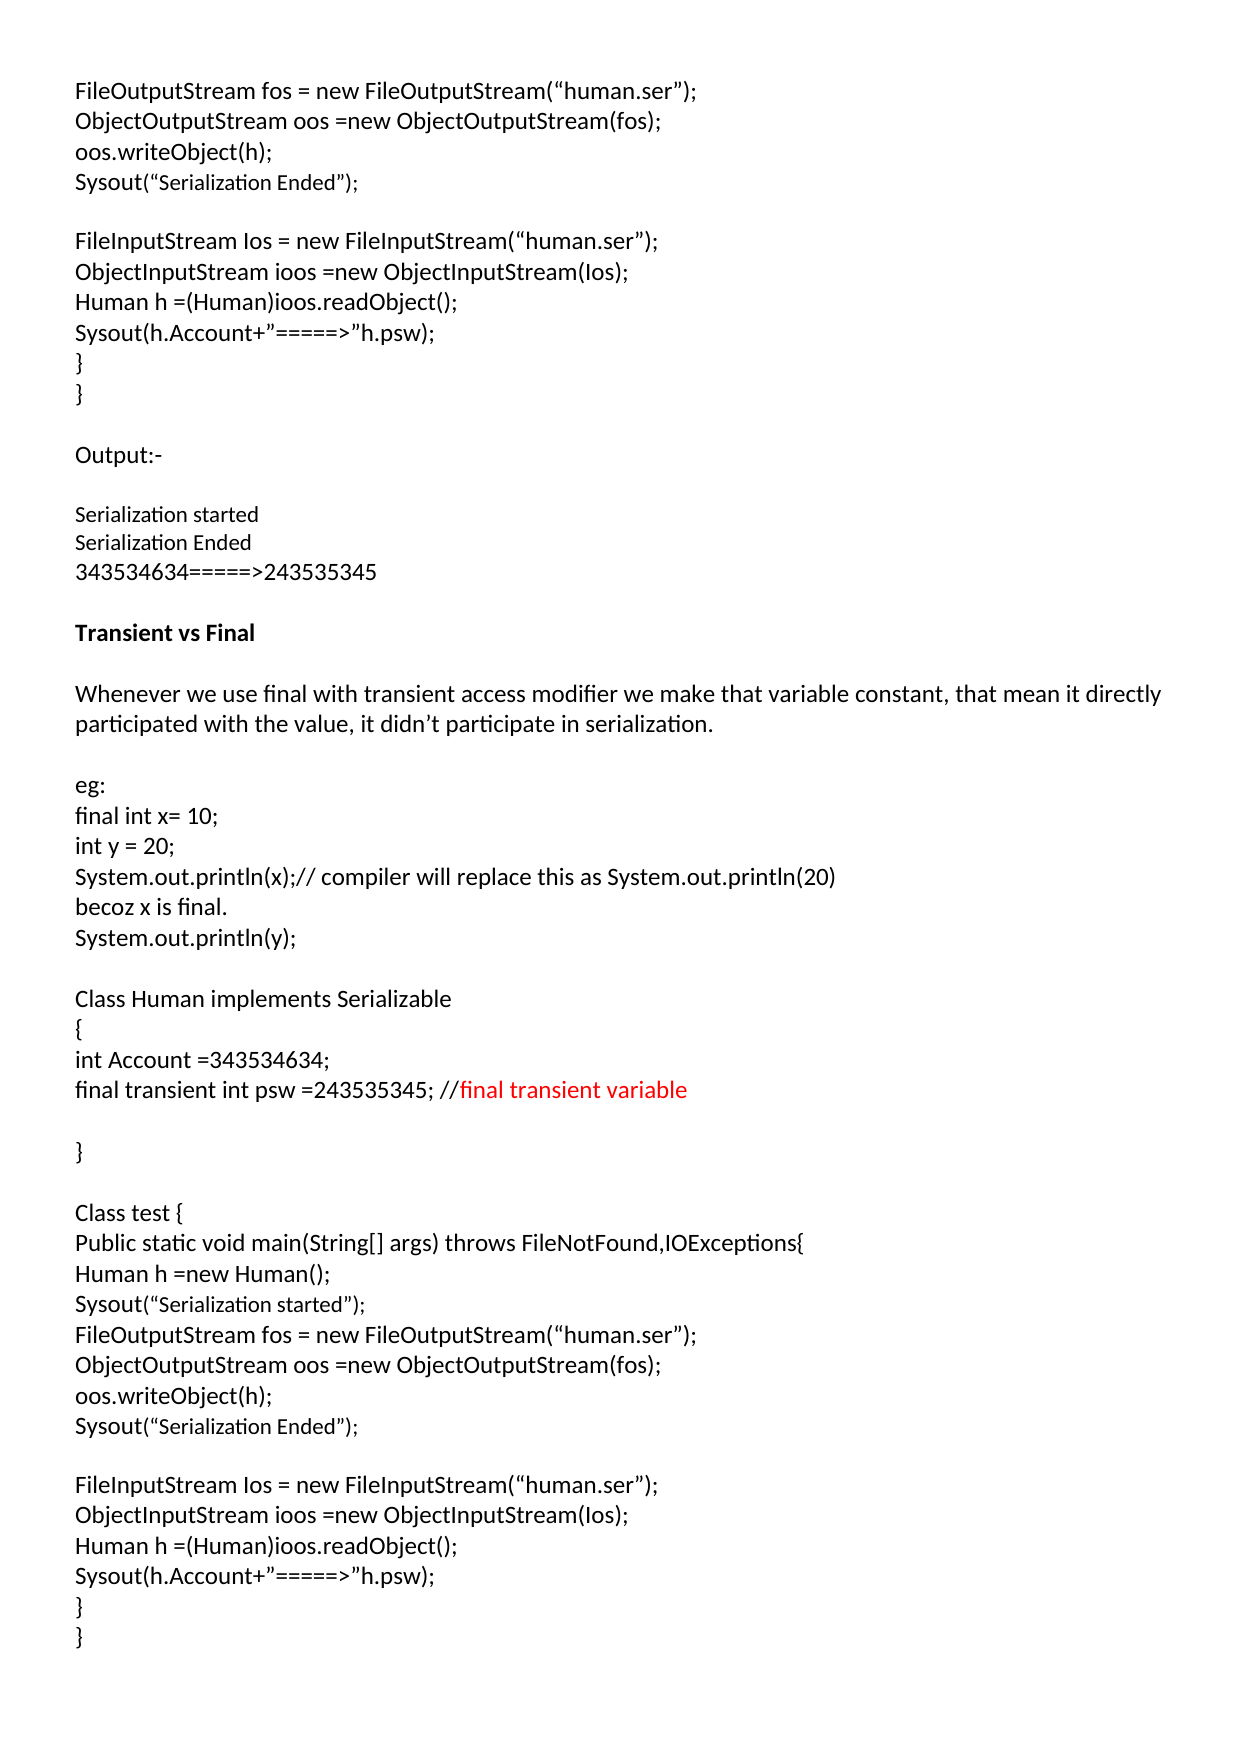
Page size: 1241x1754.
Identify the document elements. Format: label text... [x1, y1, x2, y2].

text { [75, 1014, 1165, 1044]
text Sysout(“Serialization started”); [75, 1288, 1165, 1319]
text } [75, 1136, 1165, 1166]
text Sysout(“Serialization Ended”); [75, 167, 1165, 197]
text } [75, 347, 1165, 378]
text ObjectInputStream ioos =new ObjectInputStream(Ios); [75, 256, 1165, 286]
text final transient int psw =243535345; //final transient variable [75, 1075, 1165, 1105]
text oos.writeObject(h); [75, 1380, 1165, 1410]
text int y = 20; [75, 831, 1165, 861]
text Public static void main(String[] args) throws FileNotFound,IOExceptions{ [75, 1227, 1165, 1258]
text Sysout(h.Account+”=====>”h.psw); [75, 1561, 1165, 1591]
text Class Human implements Serializable [75, 983, 1165, 1014]
text Class test { [75, 1197, 1165, 1227]
text Human h =(Human)ioos.readObject(); [75, 286, 1165, 317]
text 343534634=====>243535345 [75, 556, 1165, 586]
text Sysout(“Serialization Ended”); [75, 1410, 1165, 1441]
text ObjectInputStream ioos =new ObjectInputStream(Ios); [75, 1499, 1165, 1530]
text Serialization Ended [75, 528, 1165, 556]
text Human h =new Human(); [75, 1258, 1165, 1288]
text final int x= 10; [75, 800, 1165, 831]
text eg: [75, 769, 1165, 800]
text System.out.println(y); [75, 922, 1165, 953]
text ObjectOutputStream oos =new ObjectOutputStream(fos); [75, 106, 1165, 136]
text FileInputStream Ios = new FileInputStream(“human.ser”); [75, 225, 1165, 256]
text } [75, 378, 1165, 408]
text } [75, 1622, 1165, 1652]
text Human h =(Human)ioos.readObject(); [75, 1530, 1165, 1561]
text Output:- [75, 439, 1165, 469]
text } [75, 1591, 1165, 1622]
text System.out.println(x);// compiler will replace this as System.out.println(20) [75, 861, 1165, 892]
text FileOutputStream fos = new FileOutputStream(“human.ser”); [75, 1319, 1165, 1349]
text becoz x is final. [75, 892, 1165, 922]
text Sysout(h.Account+”=====>”h.psw); [75, 317, 1165, 347]
text int Account =343534634; [75, 1044, 1165, 1075]
text Transient vs Final [75, 617, 1165, 647]
text Serialization started [75, 500, 1165, 528]
text FileInputStream Ios = new FileInputStream(“human.ser”); [75, 1469, 1165, 1499]
text oos.writeObject(h); [75, 136, 1165, 167]
text ObjectOutputStream oos =new ObjectOutputStream(fos); [75, 1349, 1165, 1380]
text FileOutputStream fos = new FileOutputStream(“human.ser”); [75, 75, 1165, 106]
text Whenever we use final with transient access modifier we make that variable constant, that mean it directly participated with the value, it didn’t participate in serialization. [75, 678, 1165, 739]
